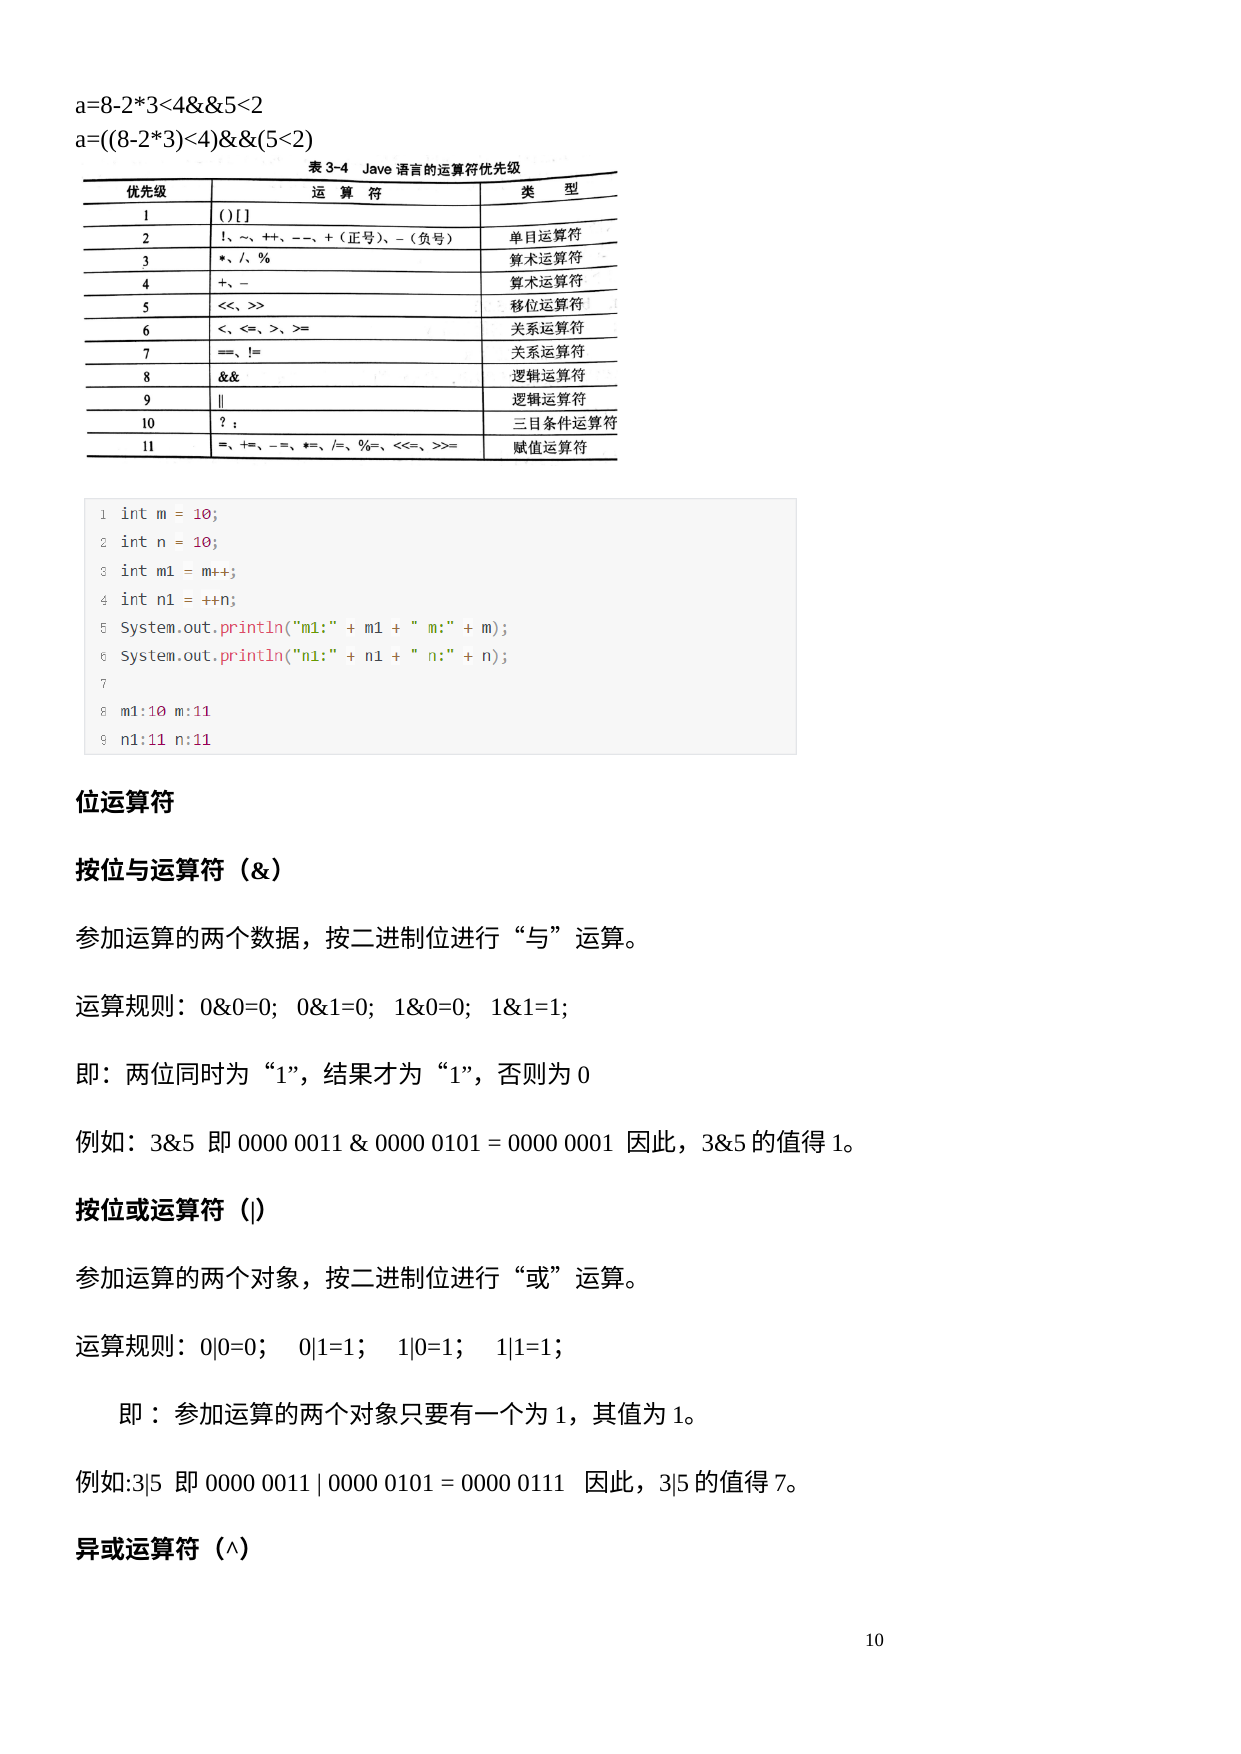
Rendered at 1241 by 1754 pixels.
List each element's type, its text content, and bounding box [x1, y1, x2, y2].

text 异或运算符（^） [75, 1514, 1165, 1582]
text 运算规则：0|0=0； 0|1=1； 1|0=1； 1|1=1； [75, 1310, 1165, 1378]
text 按位与运算符（&） [75, 835, 1165, 903]
text 位运算符 [75, 767, 1165, 835]
text 例如:3|5 即 0000 0011 | 0000 0101 = 0000 0111 因此，3|5的值得7。 [75, 1446, 1165, 1514]
text 参加运算的两个对象，按二进制位进行“或”运算。 [75, 1242, 1165, 1310]
text a=8-2*3<4&&5<2 [75, 88, 1165, 122]
text 即：两位同时为“1”，结果才为“1”，否则为0 [75, 1039, 1165, 1107]
text a=((8-2*3)<4)&&(5<2) [75, 122, 1165, 156]
picture [75, 155, 618, 466]
text 即 ：参加运算的两个对象只要有一个为1，其值为1。 [75, 1378, 1165, 1446]
picture [75, 495, 799, 763]
text 运算规则：0&0=0; 0&1=0; 1&0=0; 1&1=1; [75, 971, 1165, 1039]
text 参加运算的两个数据，按二进制位进行“与”运算。 [75, 903, 1165, 971]
text 例如：3&5 即 0000 0011 & 0000 0101 = 0000 0001 因此，3&5的值得1。 [75, 1107, 1165, 1174]
text 按位或运算符（|） [75, 1174, 1165, 1242]
